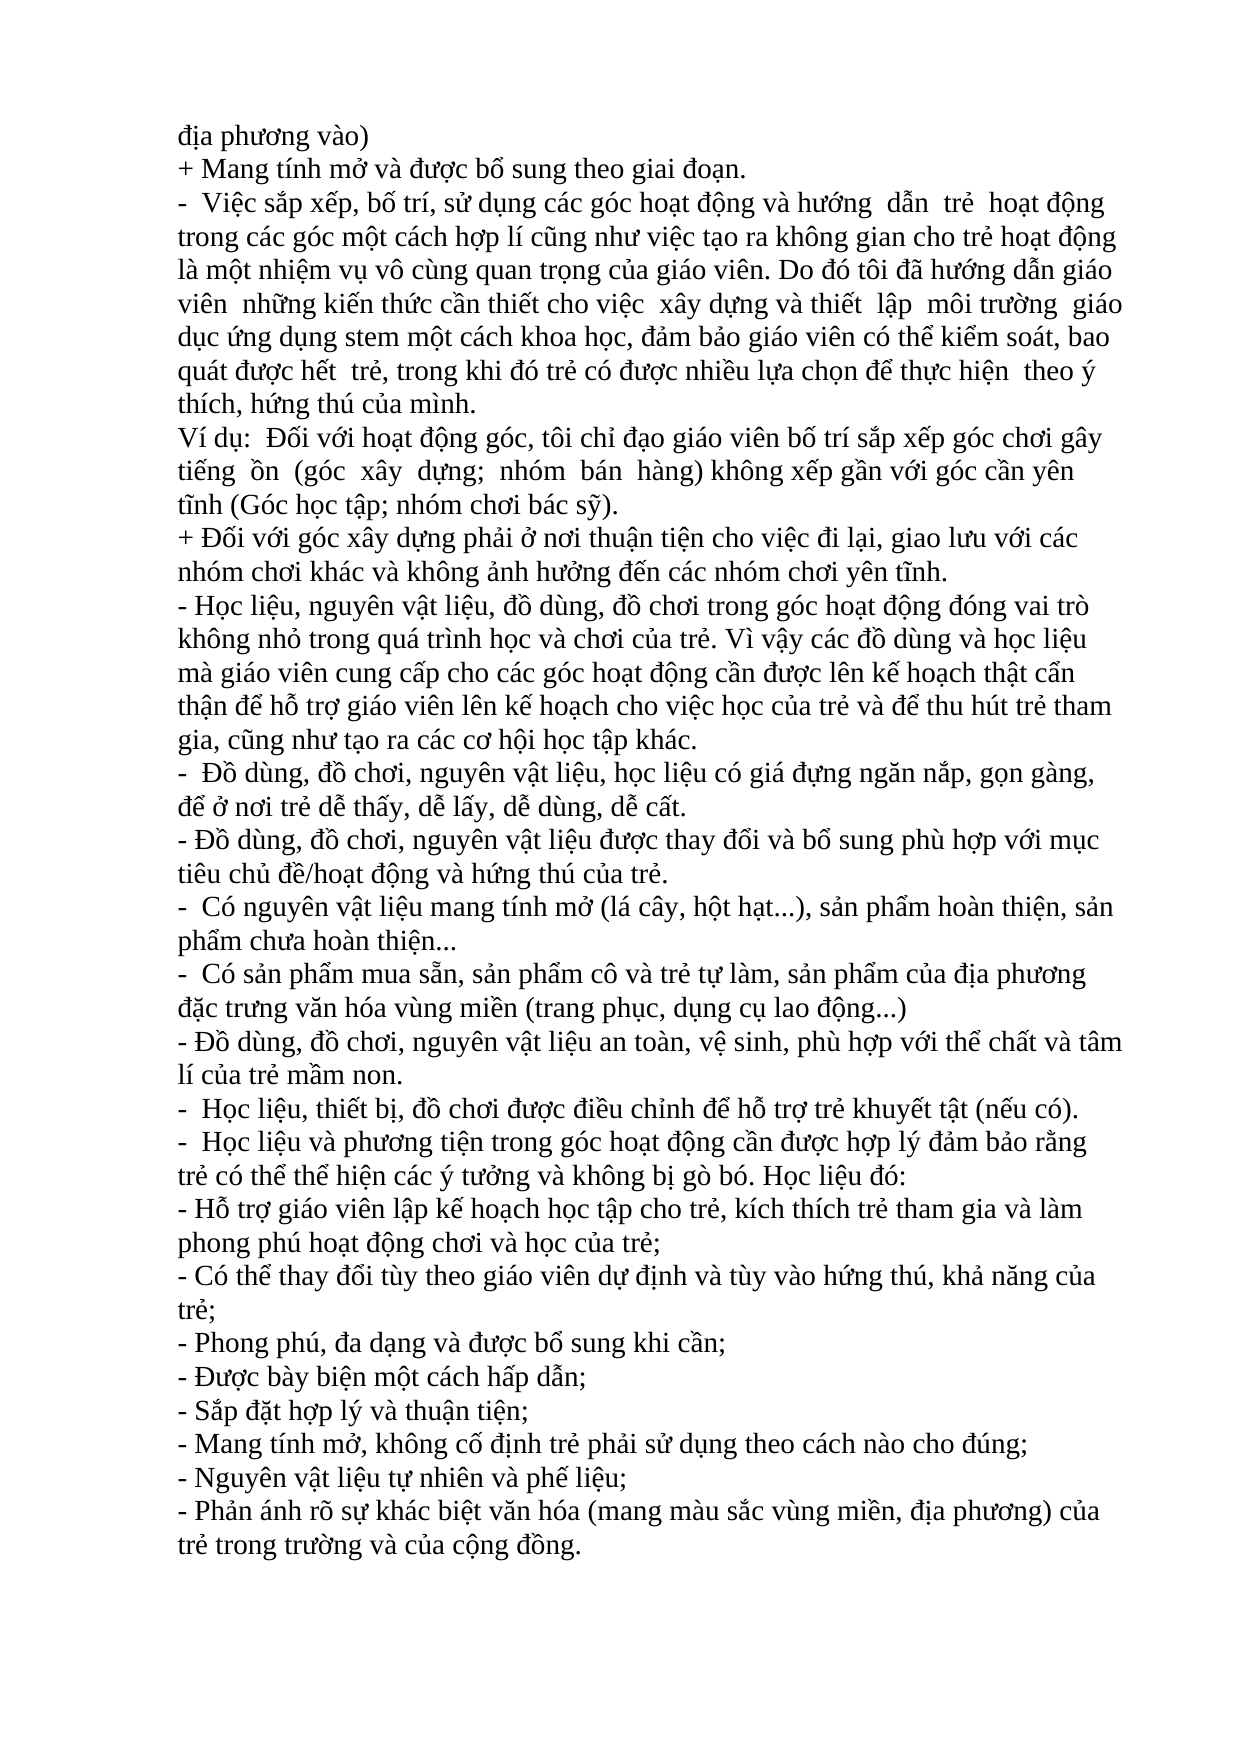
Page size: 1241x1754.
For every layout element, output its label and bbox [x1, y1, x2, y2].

text [177, 118, 1124, 1560]
